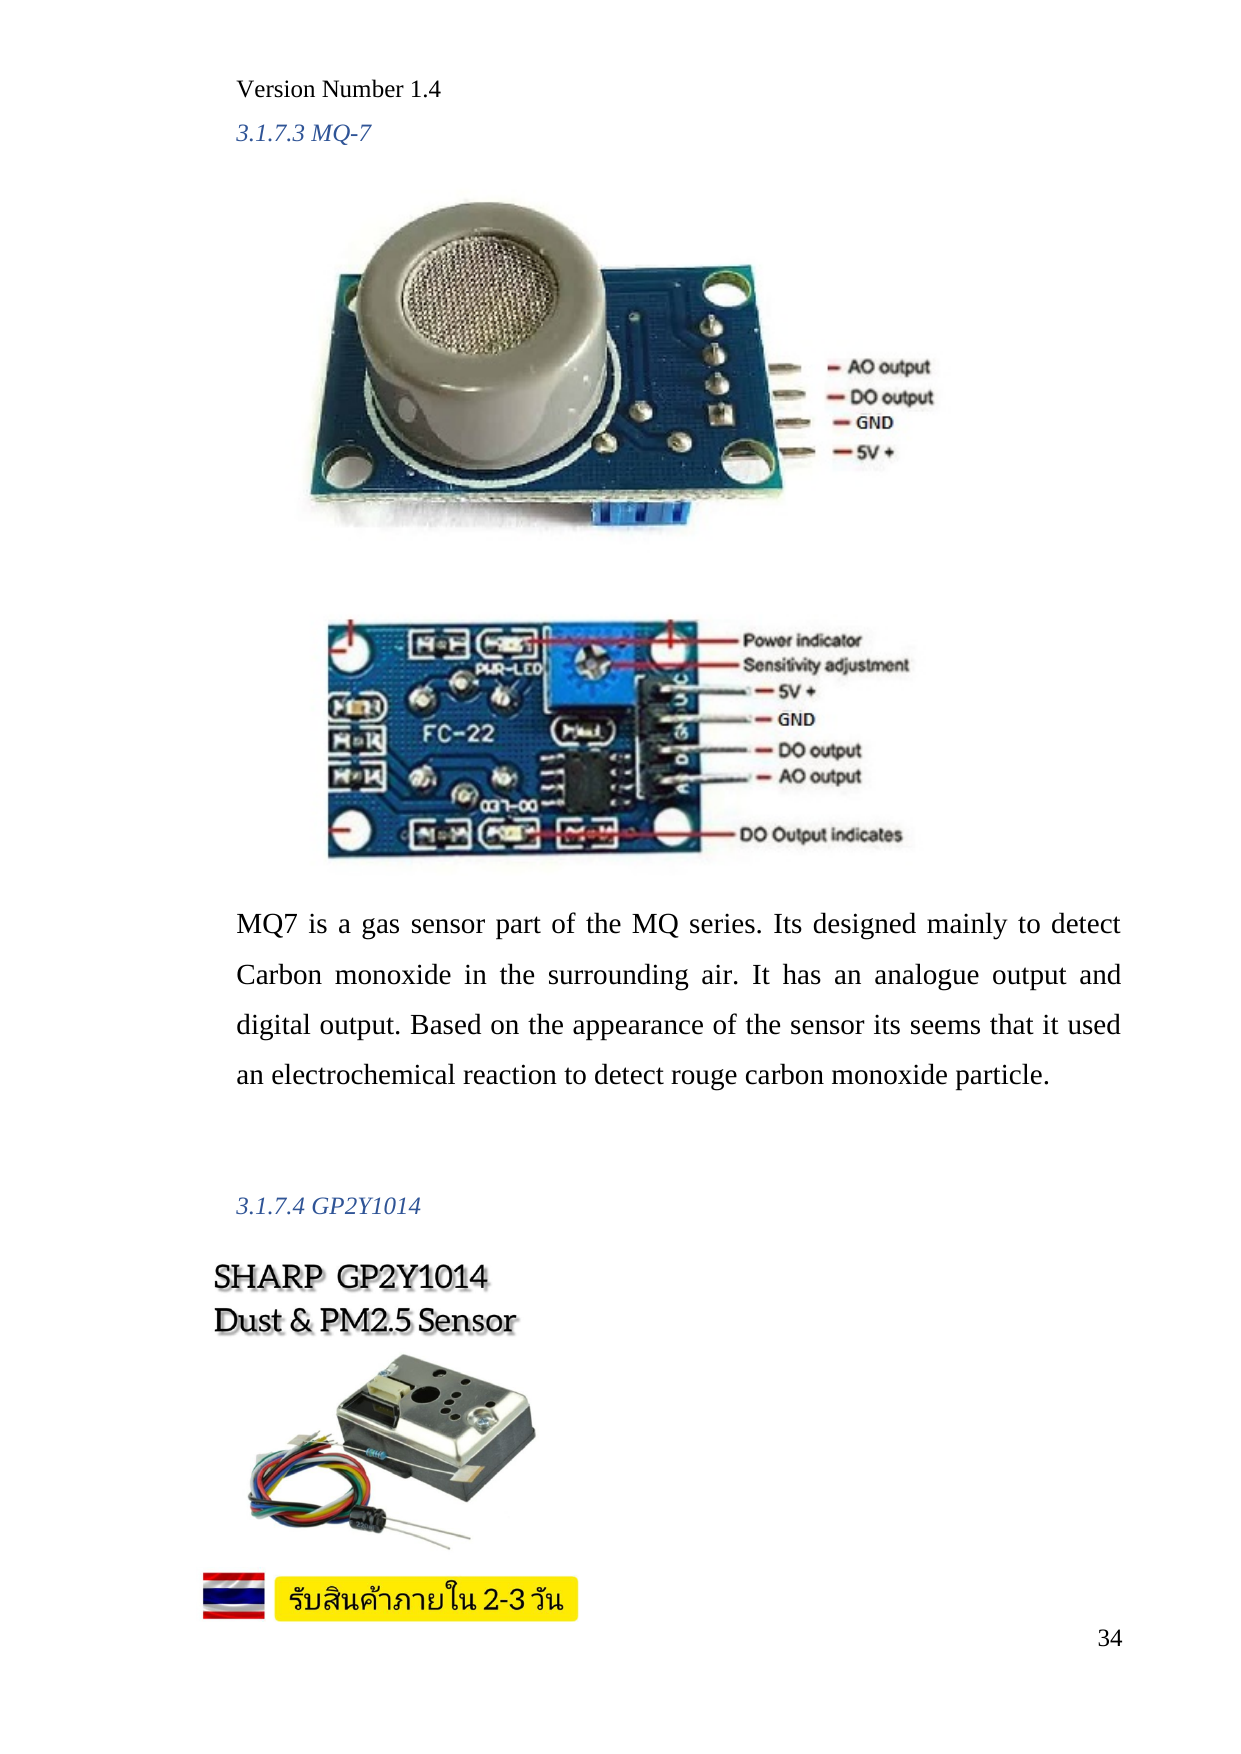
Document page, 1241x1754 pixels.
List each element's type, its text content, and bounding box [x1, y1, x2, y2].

text MQ7 is a gas sensor part of the MQ series. Its designed mainly to detect Carbon monoxide in the surrounding air. It has an analogue output and digital output. Based on the appearance of the sensor its seems that it used an electrochemical reaction to detect rouge carbon monoxide particle. [236, 906, 1122, 1091]
picture [195, 1246, 586, 1637]
picture [236, 165, 969, 876]
subtitle 3.1.7.4 GP2Y1014 [236, 1191, 1122, 1220]
subtitle 3.1.7.3 MQ-7 [236, 118, 1122, 147]
